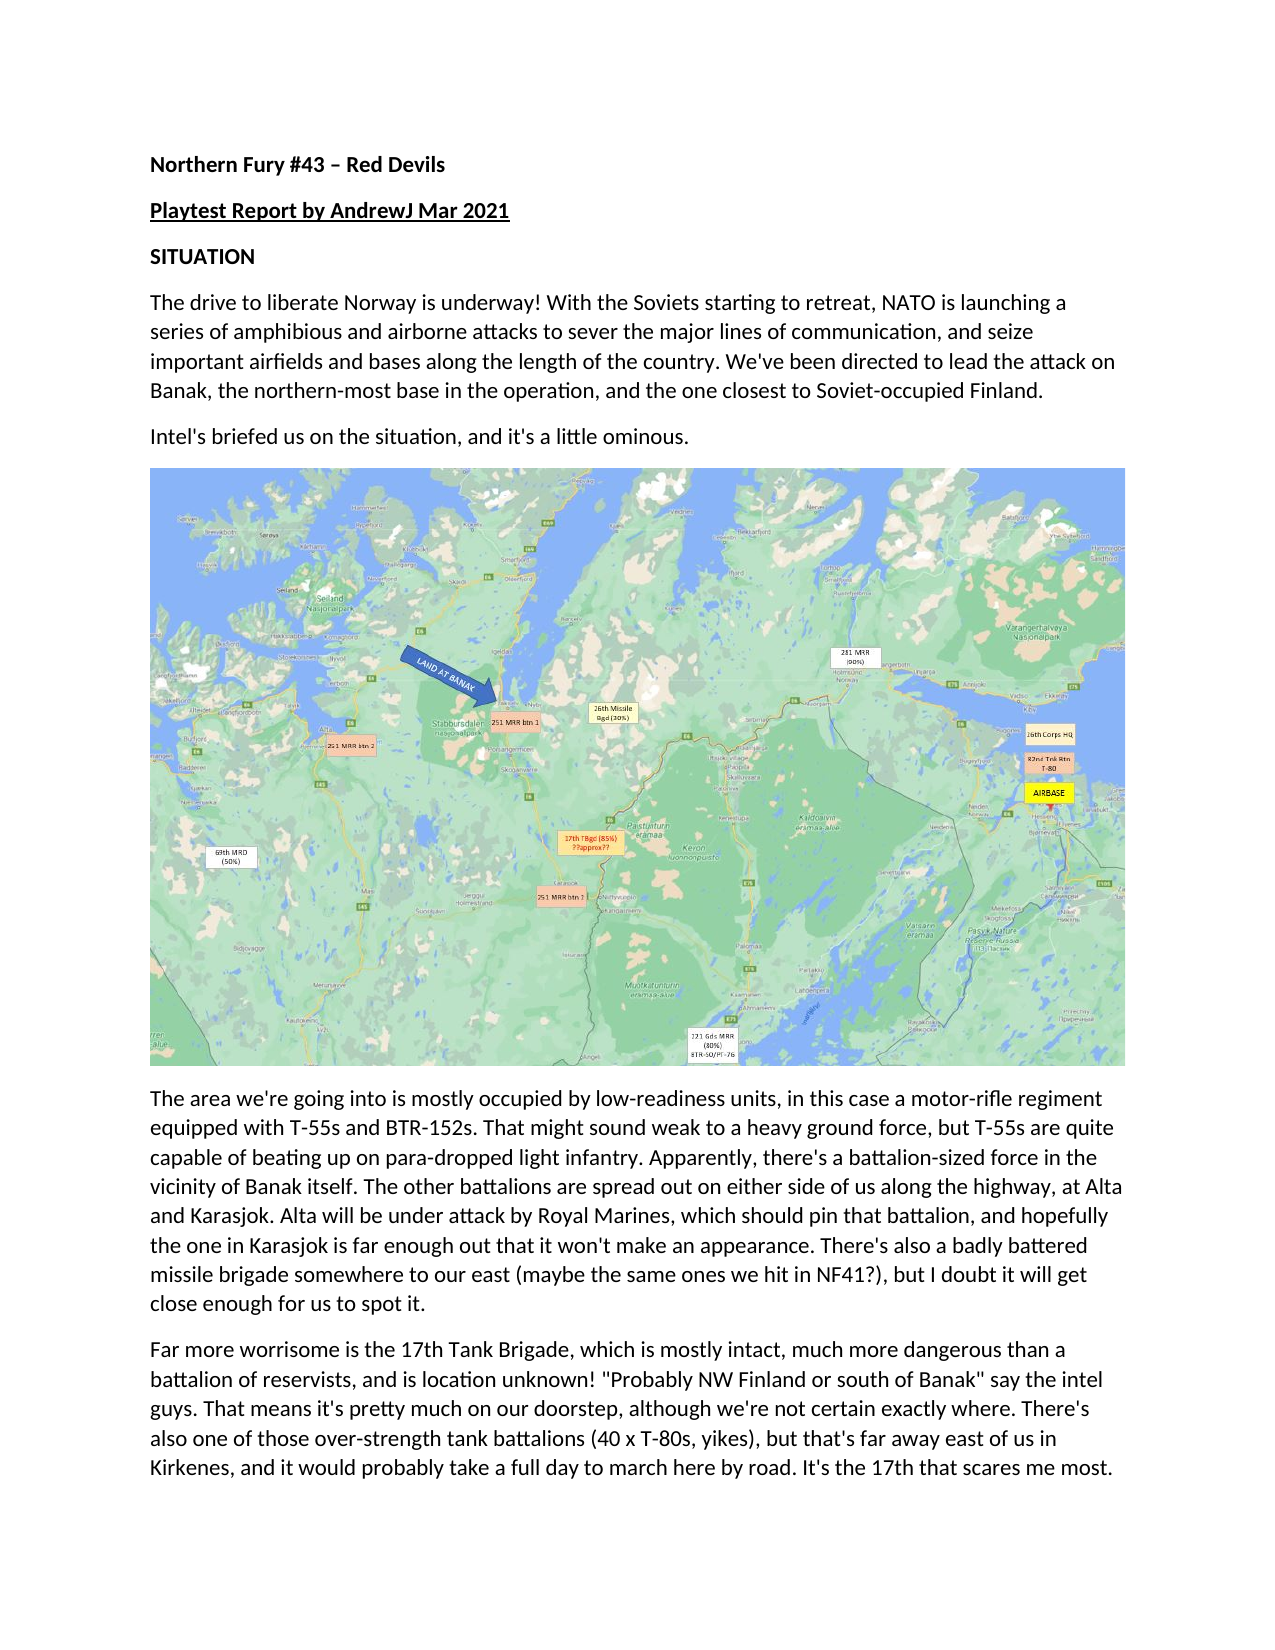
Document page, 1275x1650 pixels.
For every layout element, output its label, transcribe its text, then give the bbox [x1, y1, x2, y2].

text The drive to liberate Norway is underway! With the Soviets starting to retreat, NATO is launching a series of amphibious and airborne attacks to sever the major lines of communication, and seize important airfields and bases along the length of the country. We've been directed to lead the attack on Banak, the northern-most base in the operation, and the one closest to Soviet-occupied Finland. [150, 288, 1125, 404]
text Intel's briefed us on the situation, and it's a little ominous. [150, 422, 1125, 450]
text SITUATION [150, 242, 1125, 270]
text Northern Fury #43 – Red Devils [150, 150, 1125, 178]
text Far more worrisome is the 17th Tank Brigade, which is mostly intact, much more dangerous than a battalion of reservists, and is location unknown! "Probably NW Finland or south of Banak" say the intel guys. That means it's pretty much on our doorstep, although we're not certain exactly where. There's also one of those over-strength tank battalions (40 x T-80s, yikes), but that's far away east of us in Kirkenes, and it would probably take a full day to march here by road. It's the 17th that scares me most. [150, 1336, 1125, 1481]
picture [150, 468, 1125, 1066]
text The area we're going into is mostly occupied by low-readiness units, in this case a motor-rifle regiment equipped with T-55s and BTR-152s. That might sound weak to a heavy ground force, but T-55s are quite capable of beating up on para-dropped light infantry. Apparently, there's a battalion-sized force in the vicinity of Banak itself. The other battalions are spread out on either side of us along the highway, at Alta and Karasjok. Alta will be under attack by Royal Marines, which should pin that battalion, and hopefully the one in Karasjok is far enough out that it won't make an appearance. There's also a badly battered missile brigade somewhere to our east (maybe the same ones we hit in NF41?), but I doubt it will get close enough for us to spot it. [150, 1084, 1125, 1317]
text Playtest Report by AndrewJ Mar 2021 [150, 196, 1125, 224]
